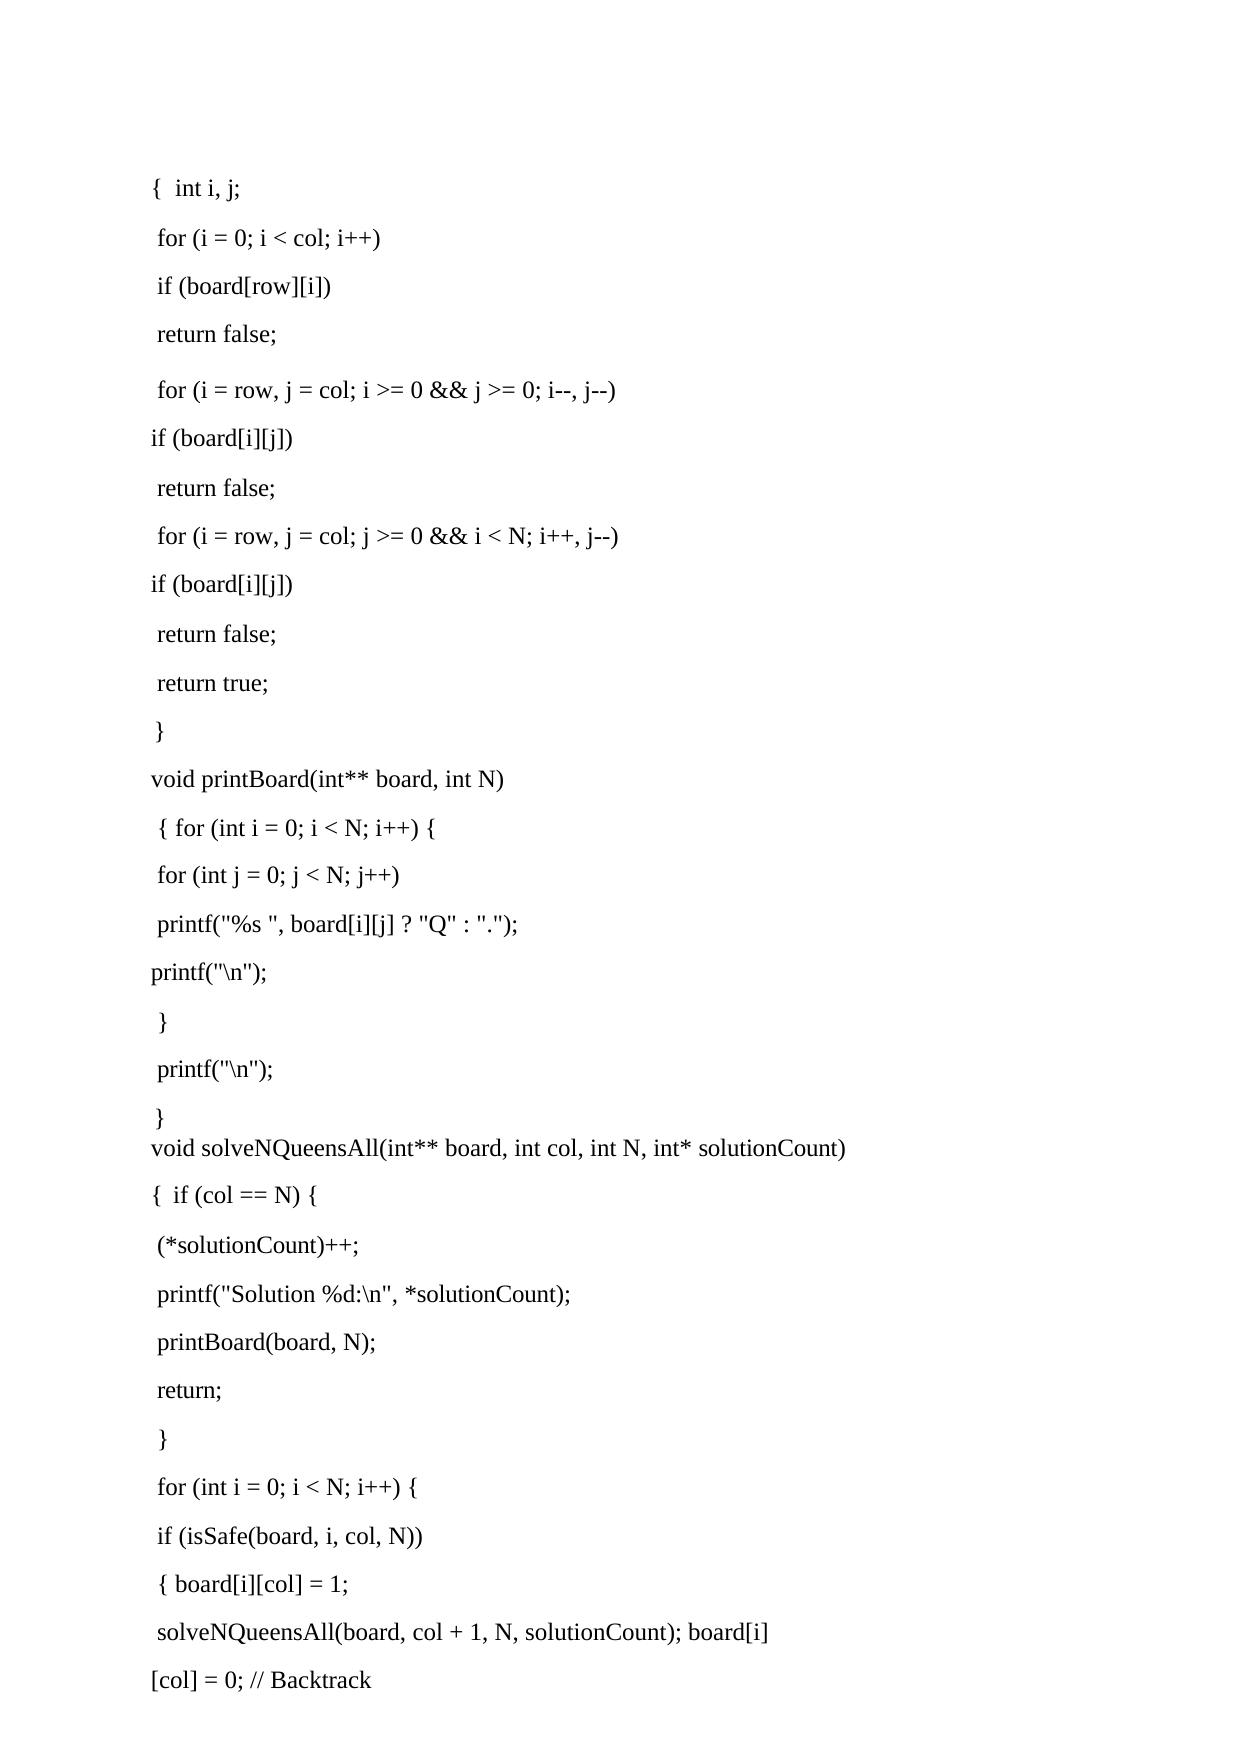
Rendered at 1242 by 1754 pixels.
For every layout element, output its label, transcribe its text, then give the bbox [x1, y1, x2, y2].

text } [157, 1424, 1124, 1453]
text for (int j = 0; j < N; j++) [157, 861, 1124, 889]
text return false; [157, 473, 1124, 502]
text } [154, 716, 1124, 745]
text for (i = 0; i < col; i++) [157, 223, 520, 252]
text if (board[row][i]) return false; [157, 271, 332, 348]
text void printBoard(int** board, int N) { for (int i = 0; i < N; i++) { [151, 764, 541, 841]
text { int i, j; [151, 173, 1124, 202]
text solveNQueensAll(board, col + 1, N, solutionCount); board[i][col] = 0; // Backtrack [151, 1617, 783, 1693]
text } [157, 1007, 1124, 1036]
text return false; return true; [157, 619, 277, 697]
text printf("Solution %d:\n", *solutionCount); [157, 1281, 1124, 1307]
text printf("\n"); [157, 1054, 1124, 1083]
text void solveNQueensAll(int** board, int col, int N, int* solutionCount) [151, 1133, 1124, 1162]
text for (i = row, j = col; j >= 0 && i < N; i++, j--) if (board[i][j]) [151, 521, 623, 598]
text { if (col == N) { (*solutionCount)++; [151, 1180, 473, 1259]
text } [154, 1103, 1124, 1131]
text printf("%s ", board[i][j] ? "Q" : "."); printf("\n"); [151, 909, 520, 985]
text printBoard(board, N); return; [157, 1327, 377, 1404]
text if (isSafe(board, i, col, N)) { board[i][col] = 1; [157, 1521, 473, 1598]
text for (int i = 0; i < N; i++) { [157, 1472, 1124, 1501]
text for (i = row, j = col; i >= 0 && j >= 0; i--, j--) if (board[i][j]) [151, 375, 623, 451]
